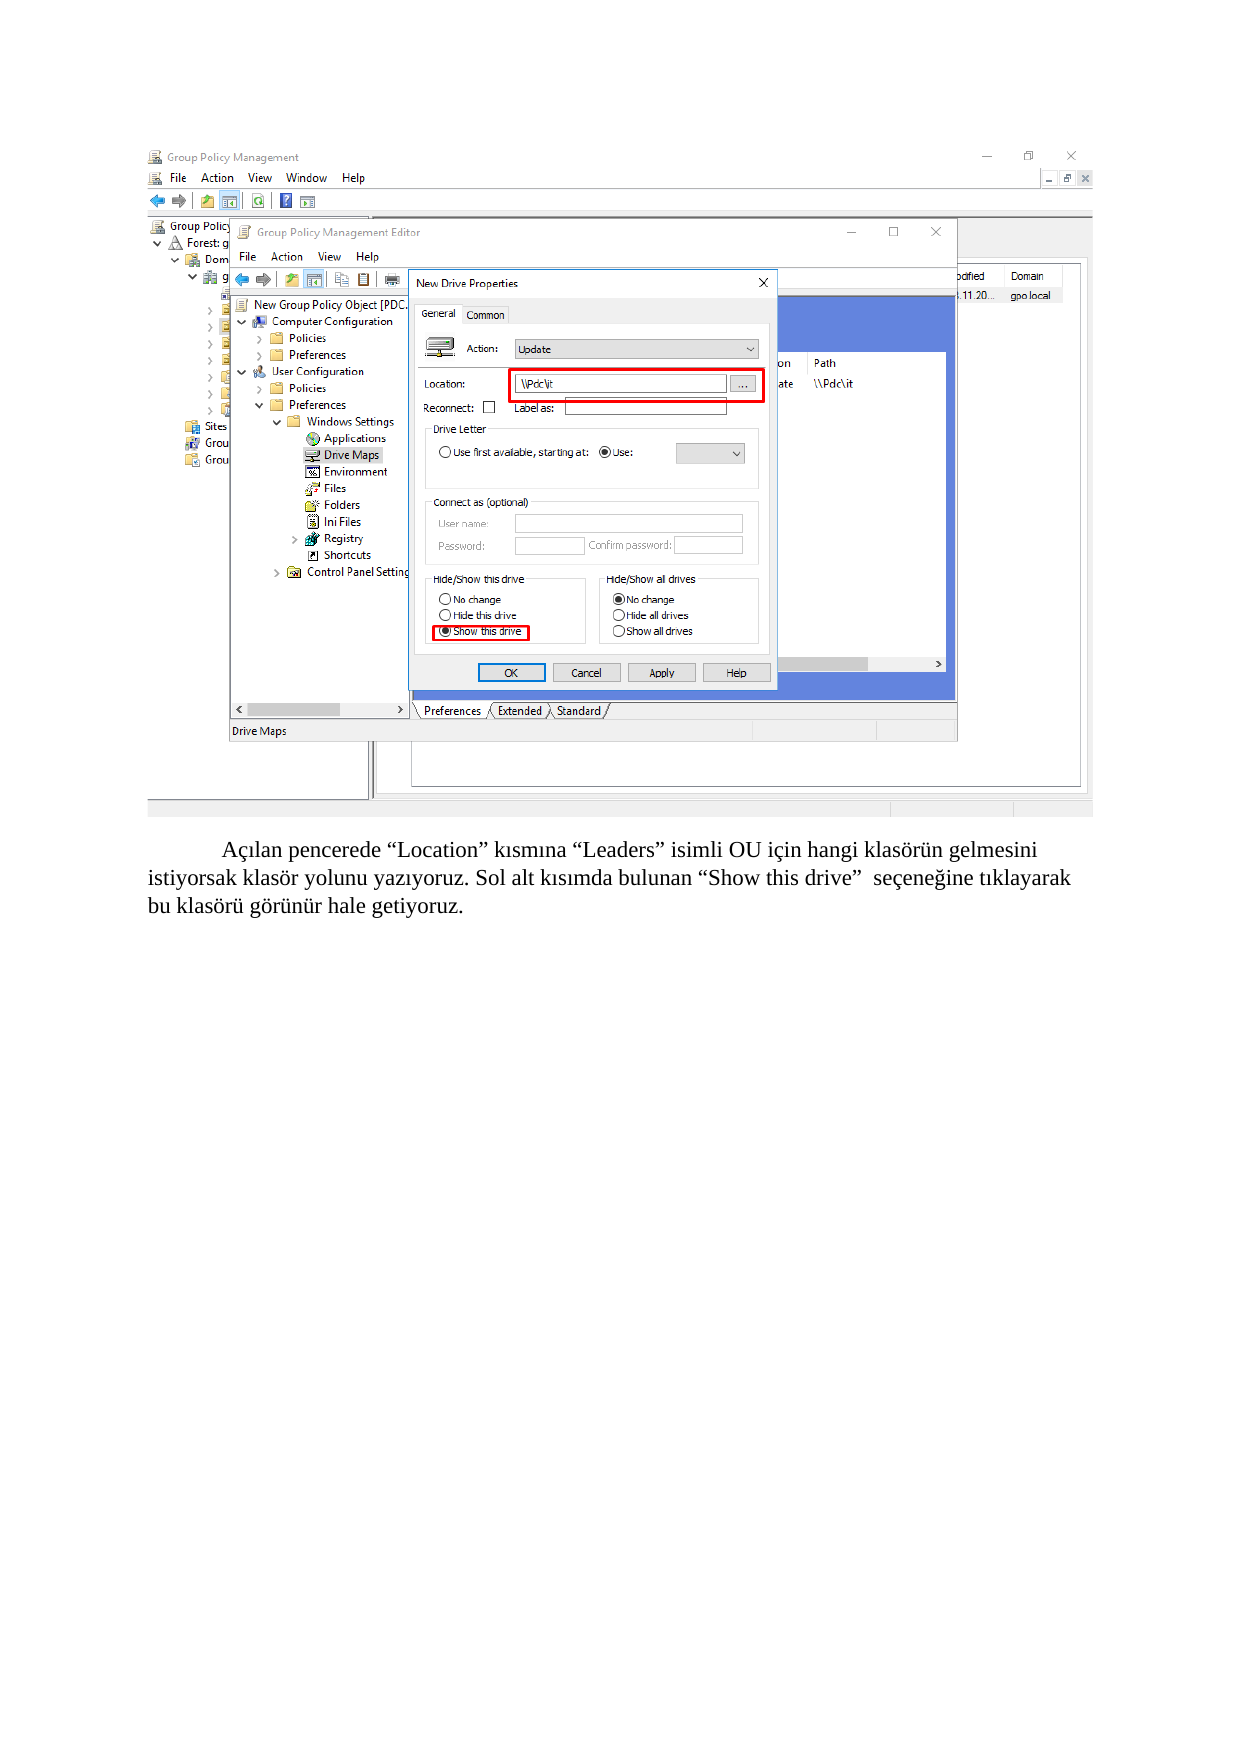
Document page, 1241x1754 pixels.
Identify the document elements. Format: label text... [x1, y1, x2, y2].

text Açılan pencerede “Location” kısmına “Leaders” isimli OU için hangi klasörün gelmesini istiyorsak klasör yolunu yazıyoruz. Sol alt kısımda bulunan “Show this drive” seçeneğine tıklayarak bu klasörü görünür hale getiyoruz. [148, 836, 1093, 919]
picture [147, 147, 1093, 817]
